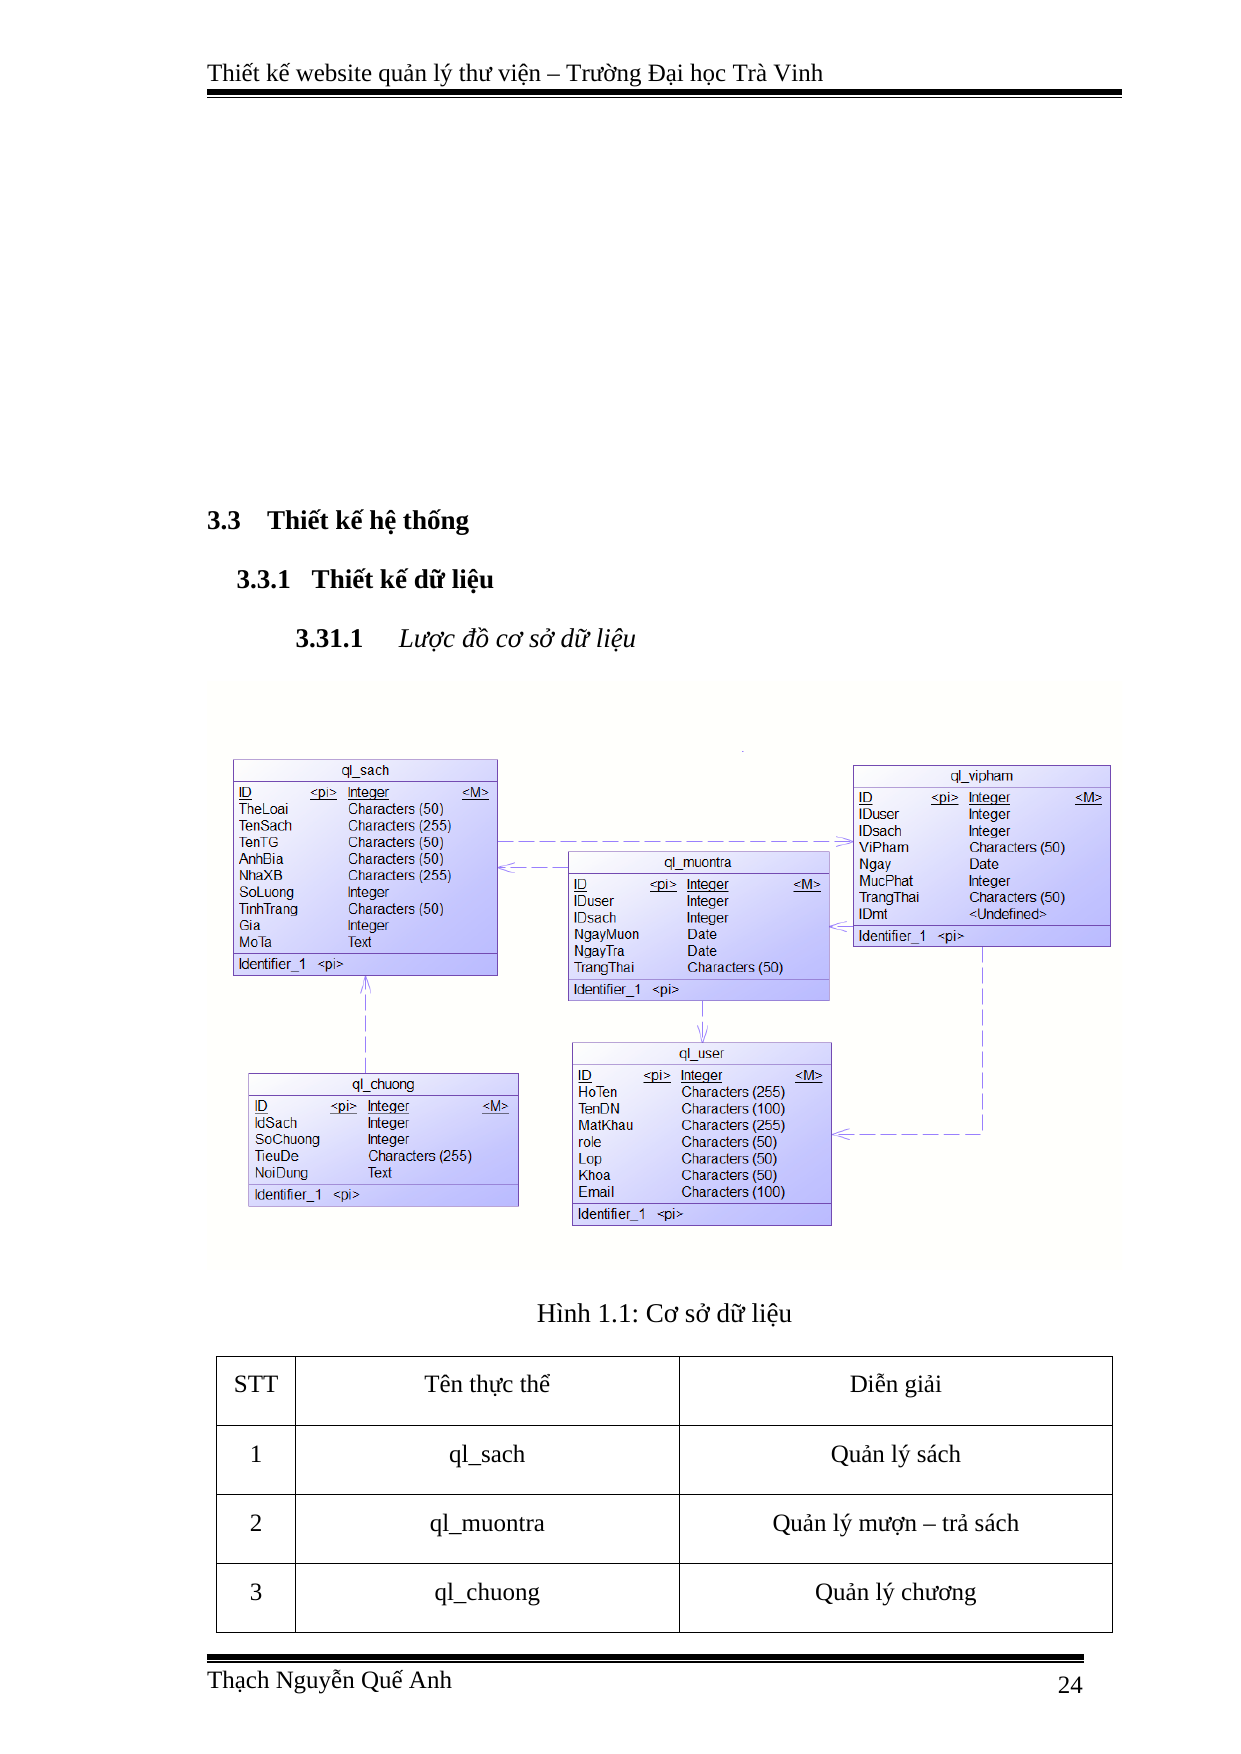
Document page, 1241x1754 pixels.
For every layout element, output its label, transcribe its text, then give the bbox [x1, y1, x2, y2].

picture [206, 681, 1123, 1270]
table_cell ql_sach [296, 1426, 679, 1494]
table_cell Quản lý chương [680, 1564, 1112, 1632]
table_cell 2 [217, 1495, 295, 1563]
subtitle Thiết kế dữ liệu [236, 563, 1122, 594]
subtitle Lược đồ cơ sở dữ liệu [295, 622, 1122, 653]
table_cell Quản lý sách [680, 1426, 1112, 1494]
text Hình 1.1: Cơ sở dữ liệu [207, 1297, 1122, 1328]
subtitle Thiết kế hệ thống [207, 504, 1122, 535]
table_cell Quản lý mượn – trả sách [680, 1495, 1112, 1563]
table_cell 3 [217, 1564, 295, 1632]
table_cell 1 [217, 1426, 295, 1494]
table_header Diễn giải [680, 1357, 1112, 1425]
table_header Tên thực thể [296, 1357, 679, 1425]
table_header STT [217, 1357, 295, 1425]
table_cell ql_muontra [296, 1495, 679, 1563]
table_cell ql_chuong [296, 1564, 679, 1632]
